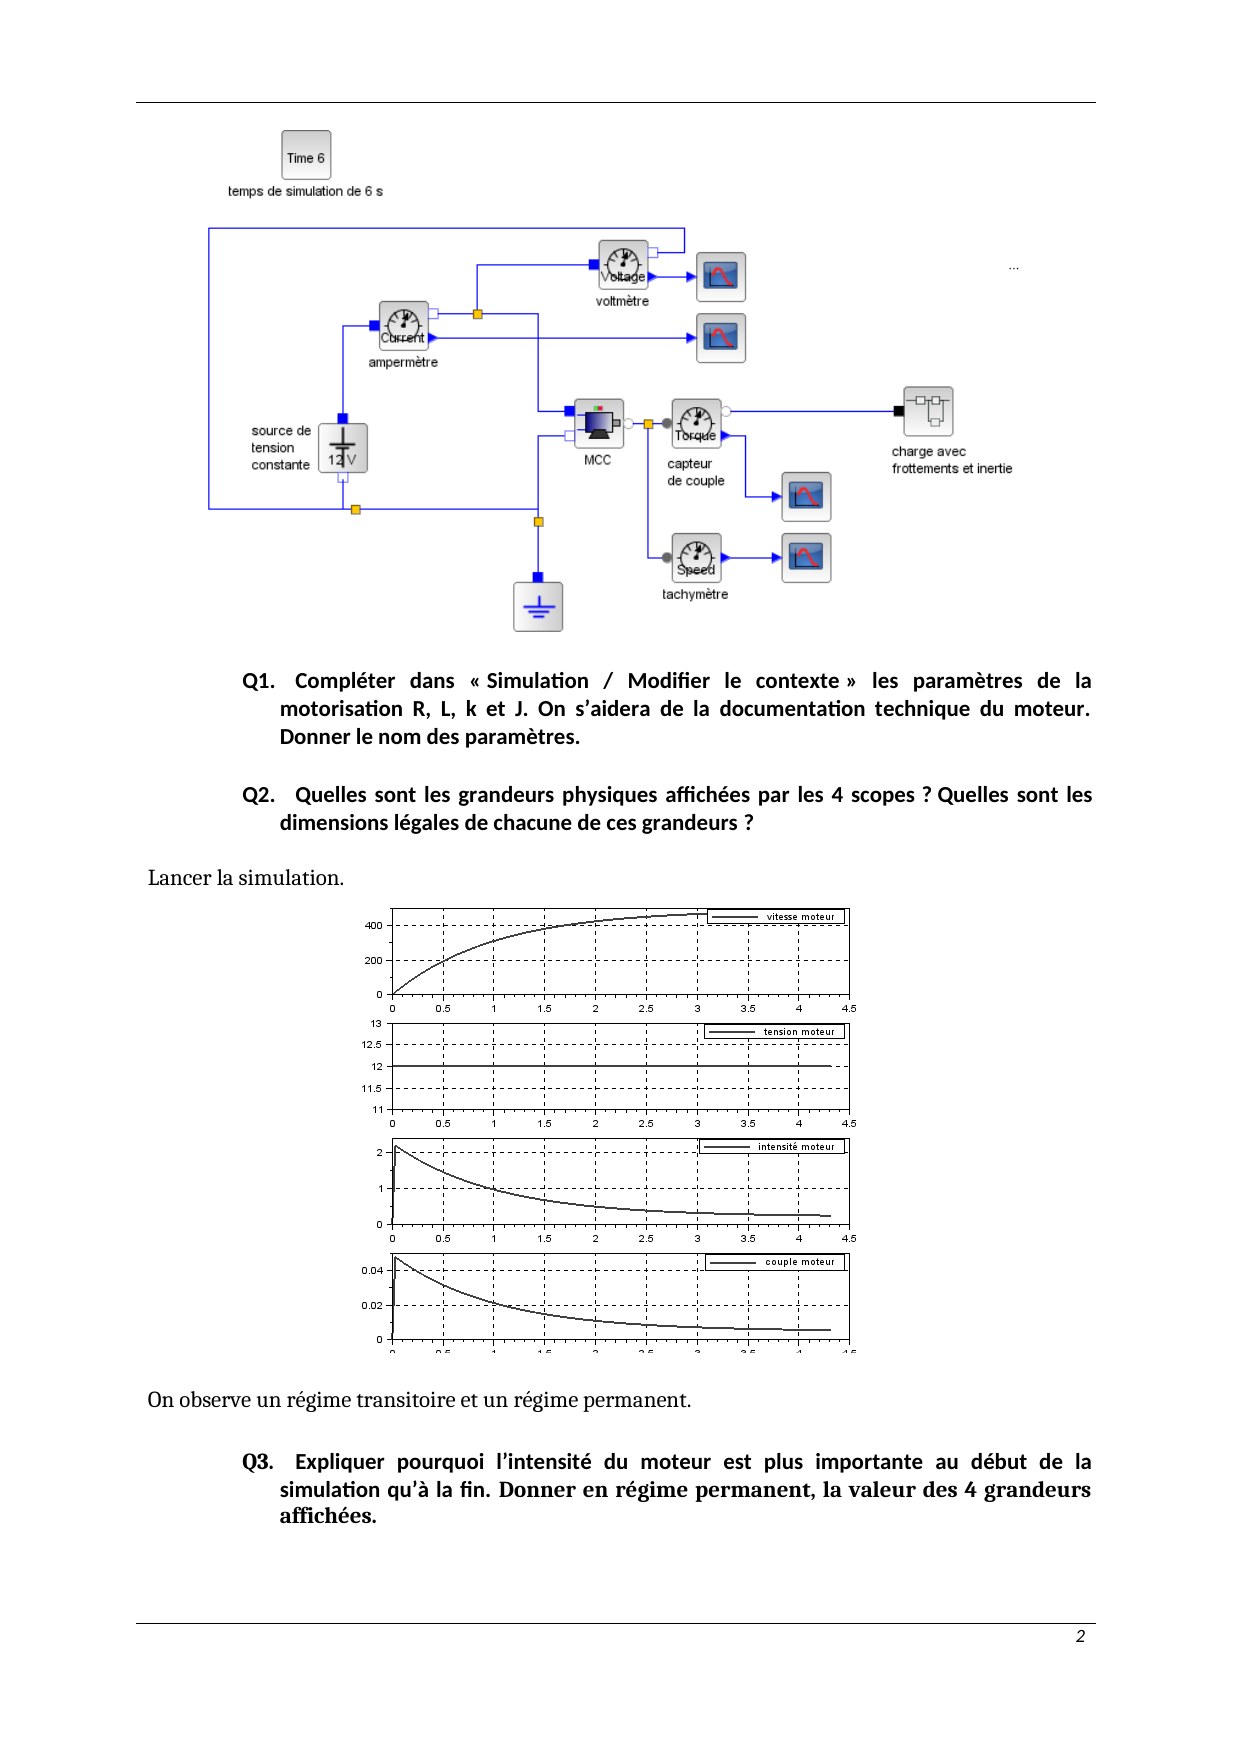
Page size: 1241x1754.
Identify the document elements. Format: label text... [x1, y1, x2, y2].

text On observe un régime transitoire et un régime permanent. [148, 1387, 1093, 1413]
text Lancer la simulation. [148, 864, 1093, 891]
text Expliquer pourquoi l’intensité du moteur est plus importante au début de la simulation qu’à la fin. Donner en régime permanent, la valeur des 4 grandeurs affichées. [242, 1447, 1093, 1530]
text Quelles sont les grandeurs physiques affichées par les 4 scopes ? Quelles sont les dimensions légales de chacune de ces grandeurs ? [242, 780, 1093, 836]
text Compléter dans « Simulation / Modifier le contexte » les paramètres de la motorisation R, L, k et J. On s’aidera de la documentation technique du moteur. Donner le nom des paramètres. [242, 666, 1093, 750]
picture [201, 130, 1039, 632]
picture [316, 894, 924, 1353]
